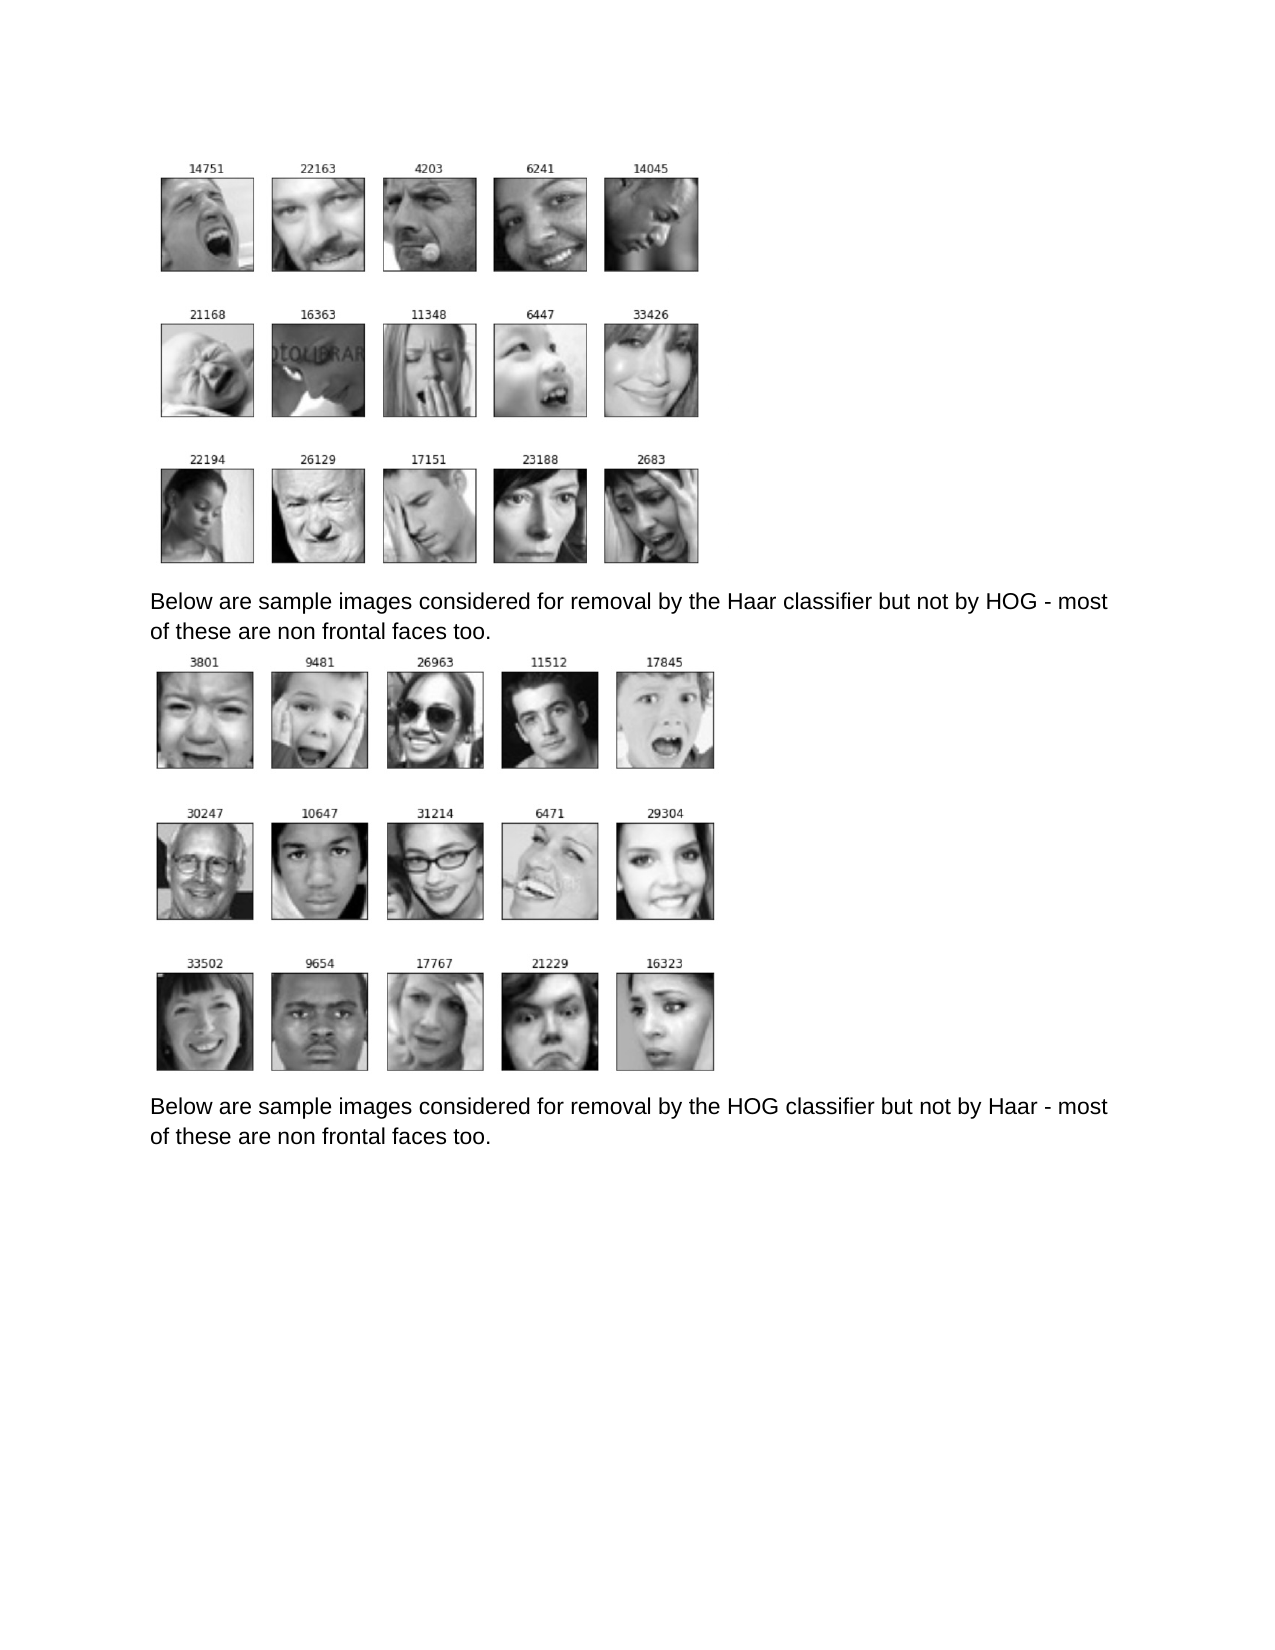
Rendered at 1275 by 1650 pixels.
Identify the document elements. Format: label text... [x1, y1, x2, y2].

picture [150, 648, 729, 1089]
picture [150, 150, 729, 585]
text Below are sample images considered for removal by the HOG classifier but not by Haar - most of these are non frontal faces too. [150, 1093, 1125, 1149]
text Below are sample images considered for removal by the Haar classifier but not by HOG - most of these are non frontal faces too. [150, 588, 1125, 644]
